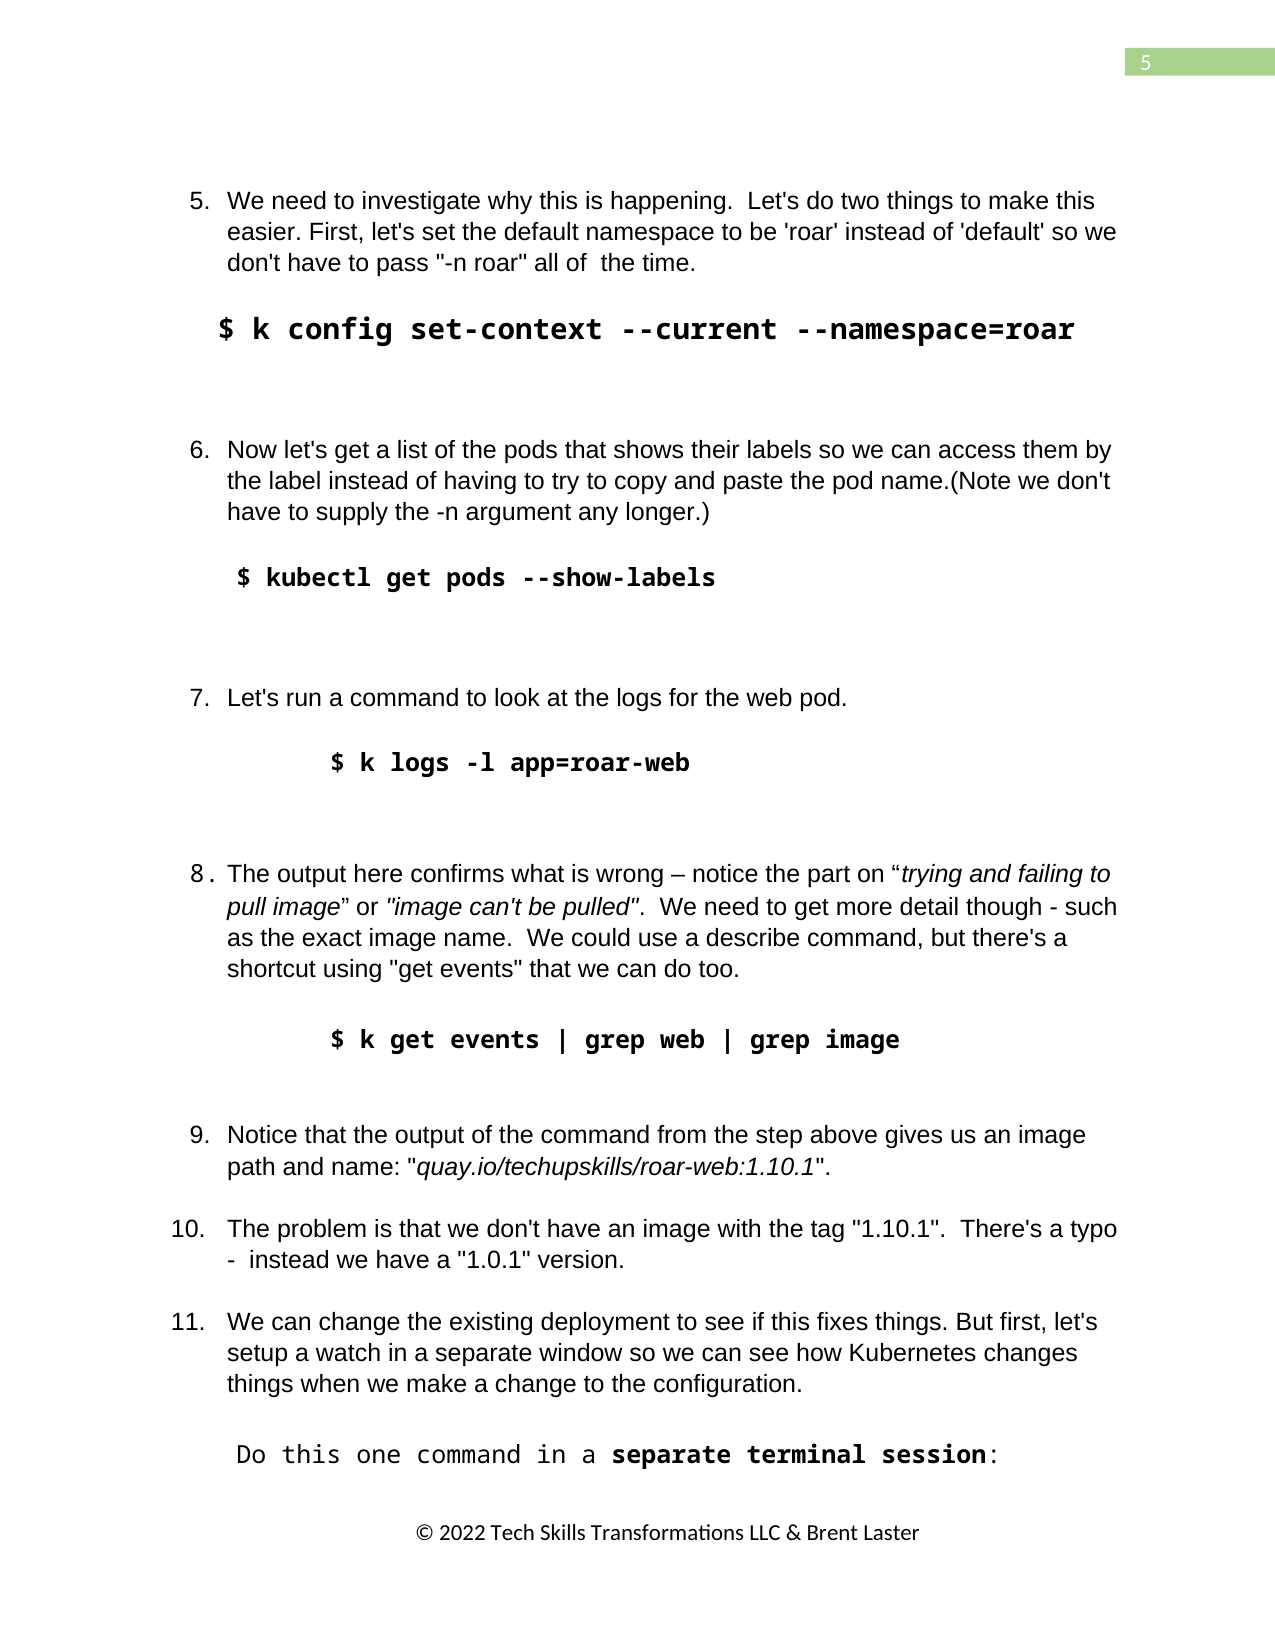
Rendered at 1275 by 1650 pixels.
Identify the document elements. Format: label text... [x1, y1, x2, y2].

list The output here confirms what is wrong – notice the part on “trying and failing to pull image” or "image can't be pulled". We need to get more detail though - such as the exact image name. We could use a describe command, but there's a shortcut using "get events" that we can do too. [189, 855, 1125, 983]
list $ kubectl get pods --show-labels [236, 559, 1125, 593]
list Notice that the output of the command from the step above gives us an image path and name: "quay.io/techupskills/roar-web:1.10.1". [189, 1121, 1125, 1180]
list $ k logs -l app=roar-web [330, 745, 1125, 779]
list Do this one command in a separate terminal session: [236, 1437, 1125, 1471]
list We can change the existing deployment to see if this fixes things. But first, let's setup a watch in a separate window so we can see how Kubernetes changes things when we make a change to the configuration. [171, 1307, 1125, 1398]
list We need to investigate why this is happening. Let's do two things to make this easier. First, let's set the default namespace to be 'roar' instead of 'default' so we don't have to pass "-n roar" all of the time. [189, 186, 1125, 277]
text $ k config set-context --current --namespace=roar [217, 308, 1125, 348]
list The problem is that we don't have an image with the tag "1.10.1". There's a typo - instead we have a "1.0.1" version. [171, 1214, 1125, 1273]
list $ k get events | grep web | grep image [330, 1022, 1125, 1056]
list Now let's get a list of the pods that shows their labels so we can access them by the label instead of having to try to copy and paste the pod name.(Note we don't have to supply the -n argument any longer.) [189, 435, 1125, 526]
list Let's run a command to look at the logs for the web pod. [189, 683, 1125, 712]
